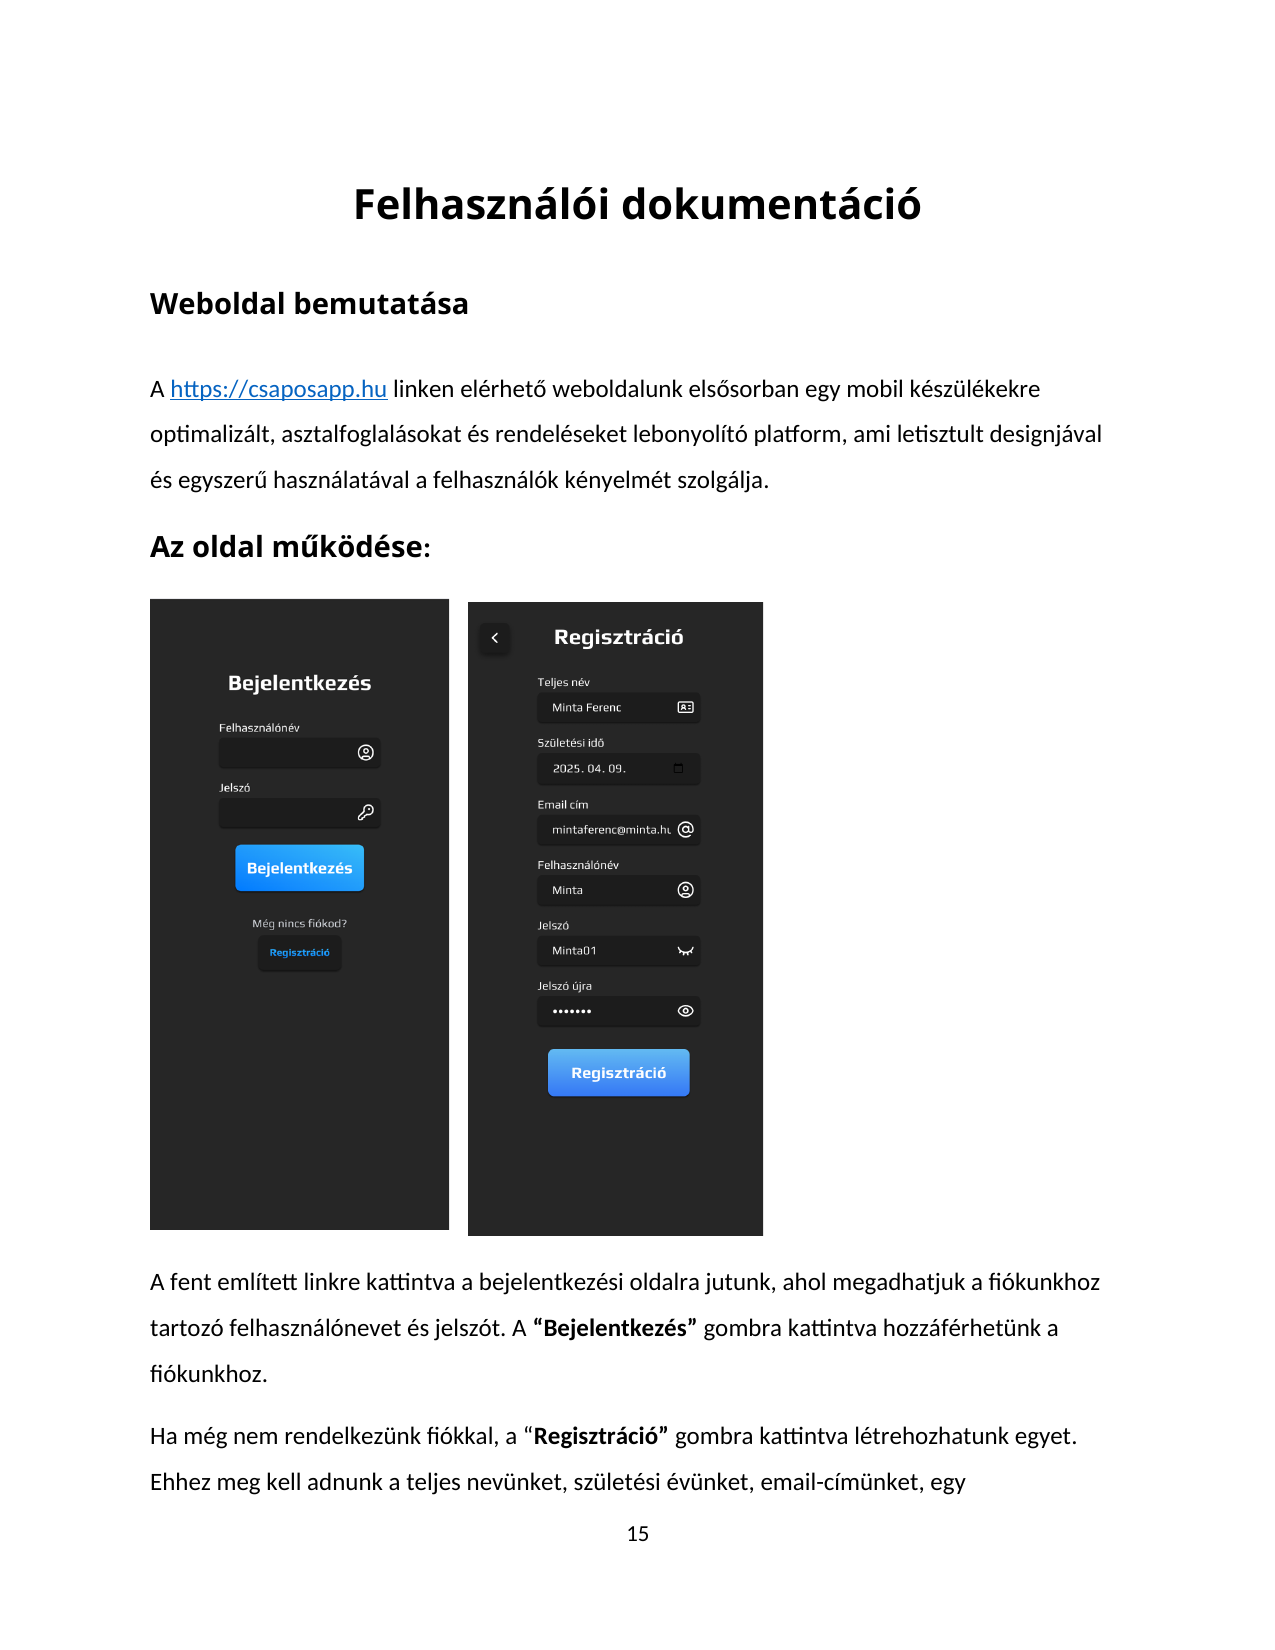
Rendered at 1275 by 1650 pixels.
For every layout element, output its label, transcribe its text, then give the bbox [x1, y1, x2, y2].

subtitle Felhasználói dokumentáció [150, 175, 1125, 232]
text A fent említett linkre kattintva a bejelentkezési oldalra jutunk, ahol megadhatjuk a fiókunkhoz tartozó felhasználónevet és jelszót. A “Bejelentkezés” gombra kattintva hozzáférhetünk a fiókunkhoz. [150, 1266, 1125, 1388]
text A https://csaposapp.hu linken elérhető weboldalunk elsősorban egy mobil készülékekre optimalizált, asztalfoglalásokat és rendeléseket lebonyolító platform, ami letisztult designjával és egyszerű használatával a felhasználók kényelmét szolgálja. [150, 373, 1125, 495]
picture [150, 596, 450, 1230]
text Az oldal működése: [150, 527, 1125, 566]
subtitle Weboldal bemutatása [150, 283, 1125, 323]
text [150, 1420, 1125, 1496]
picture [468, 602, 764, 1236]
